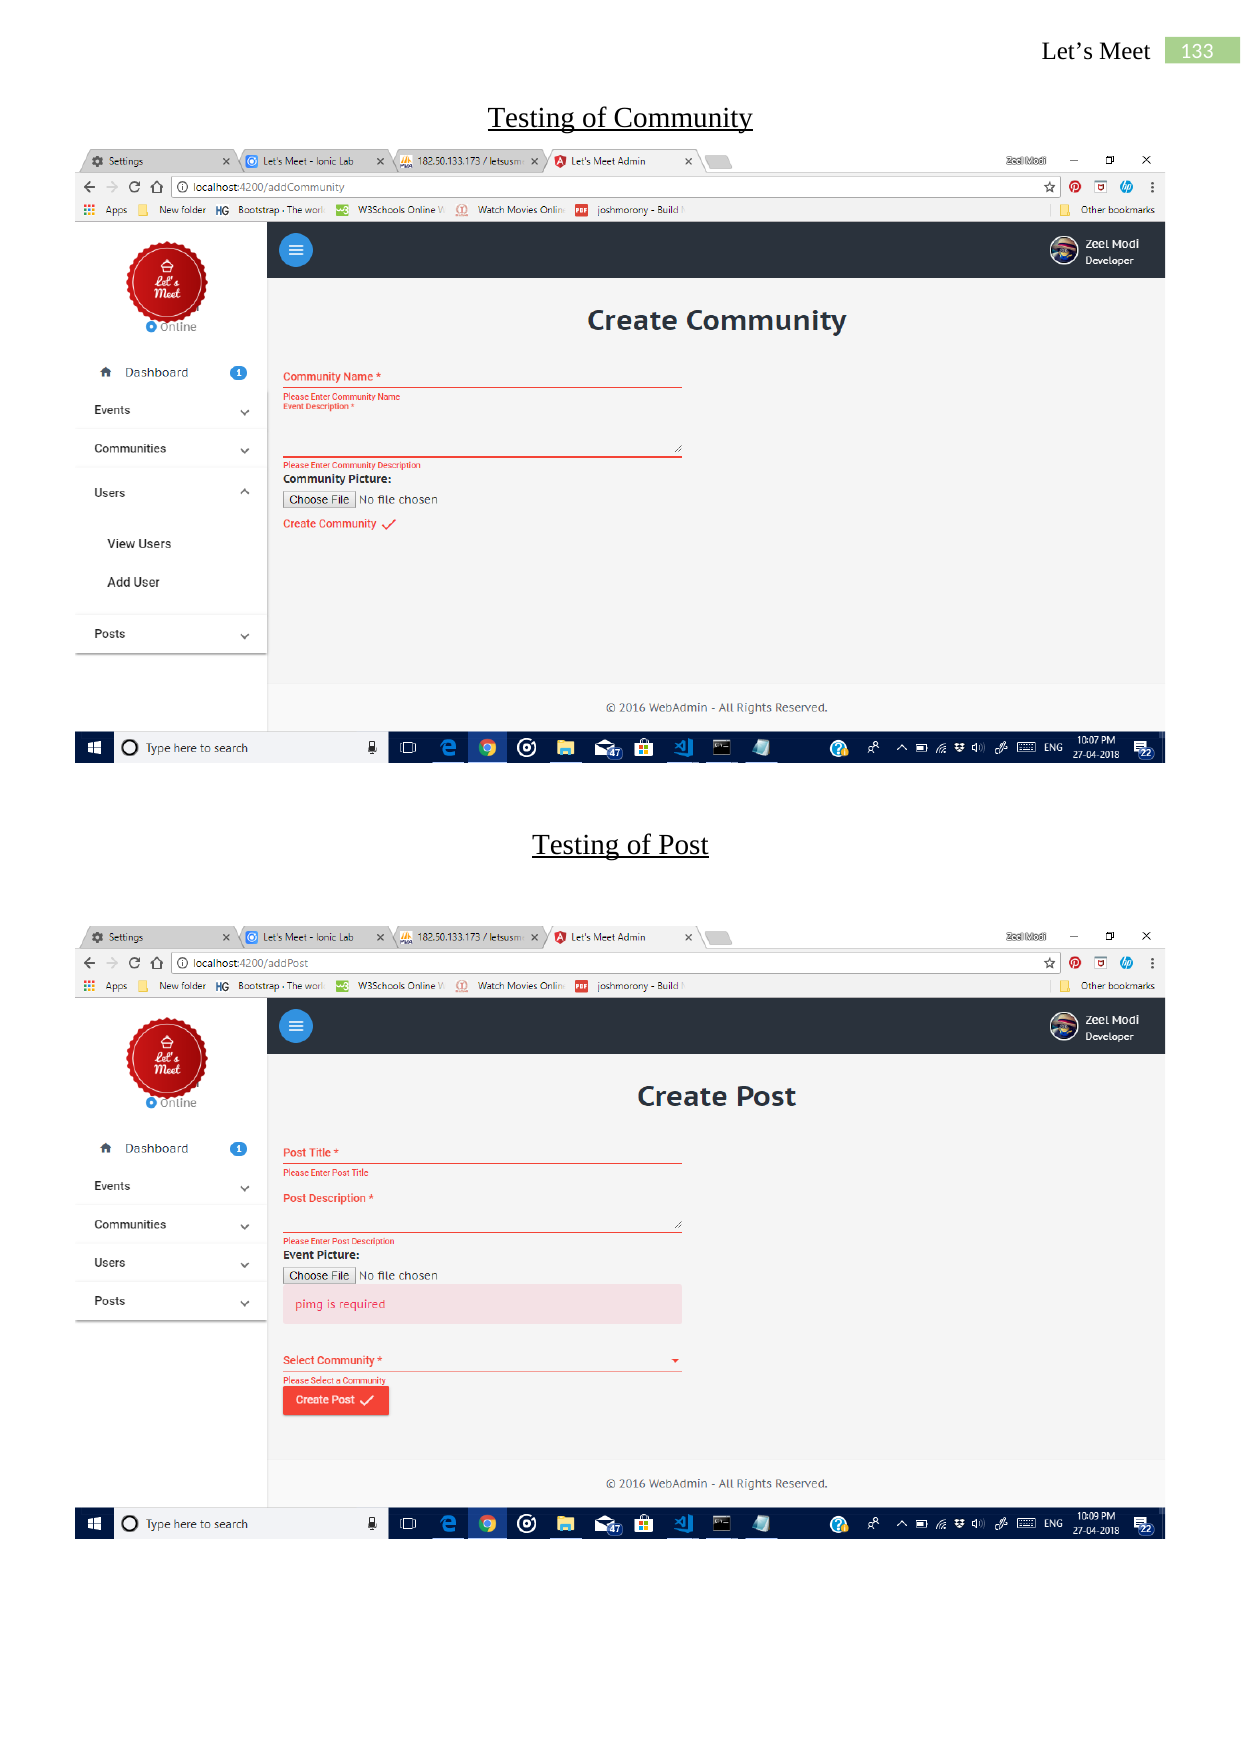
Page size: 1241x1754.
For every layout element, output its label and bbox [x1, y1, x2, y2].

picture [75, 926, 1166, 1539]
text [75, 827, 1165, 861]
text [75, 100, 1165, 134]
picture [75, 149, 1166, 763]
